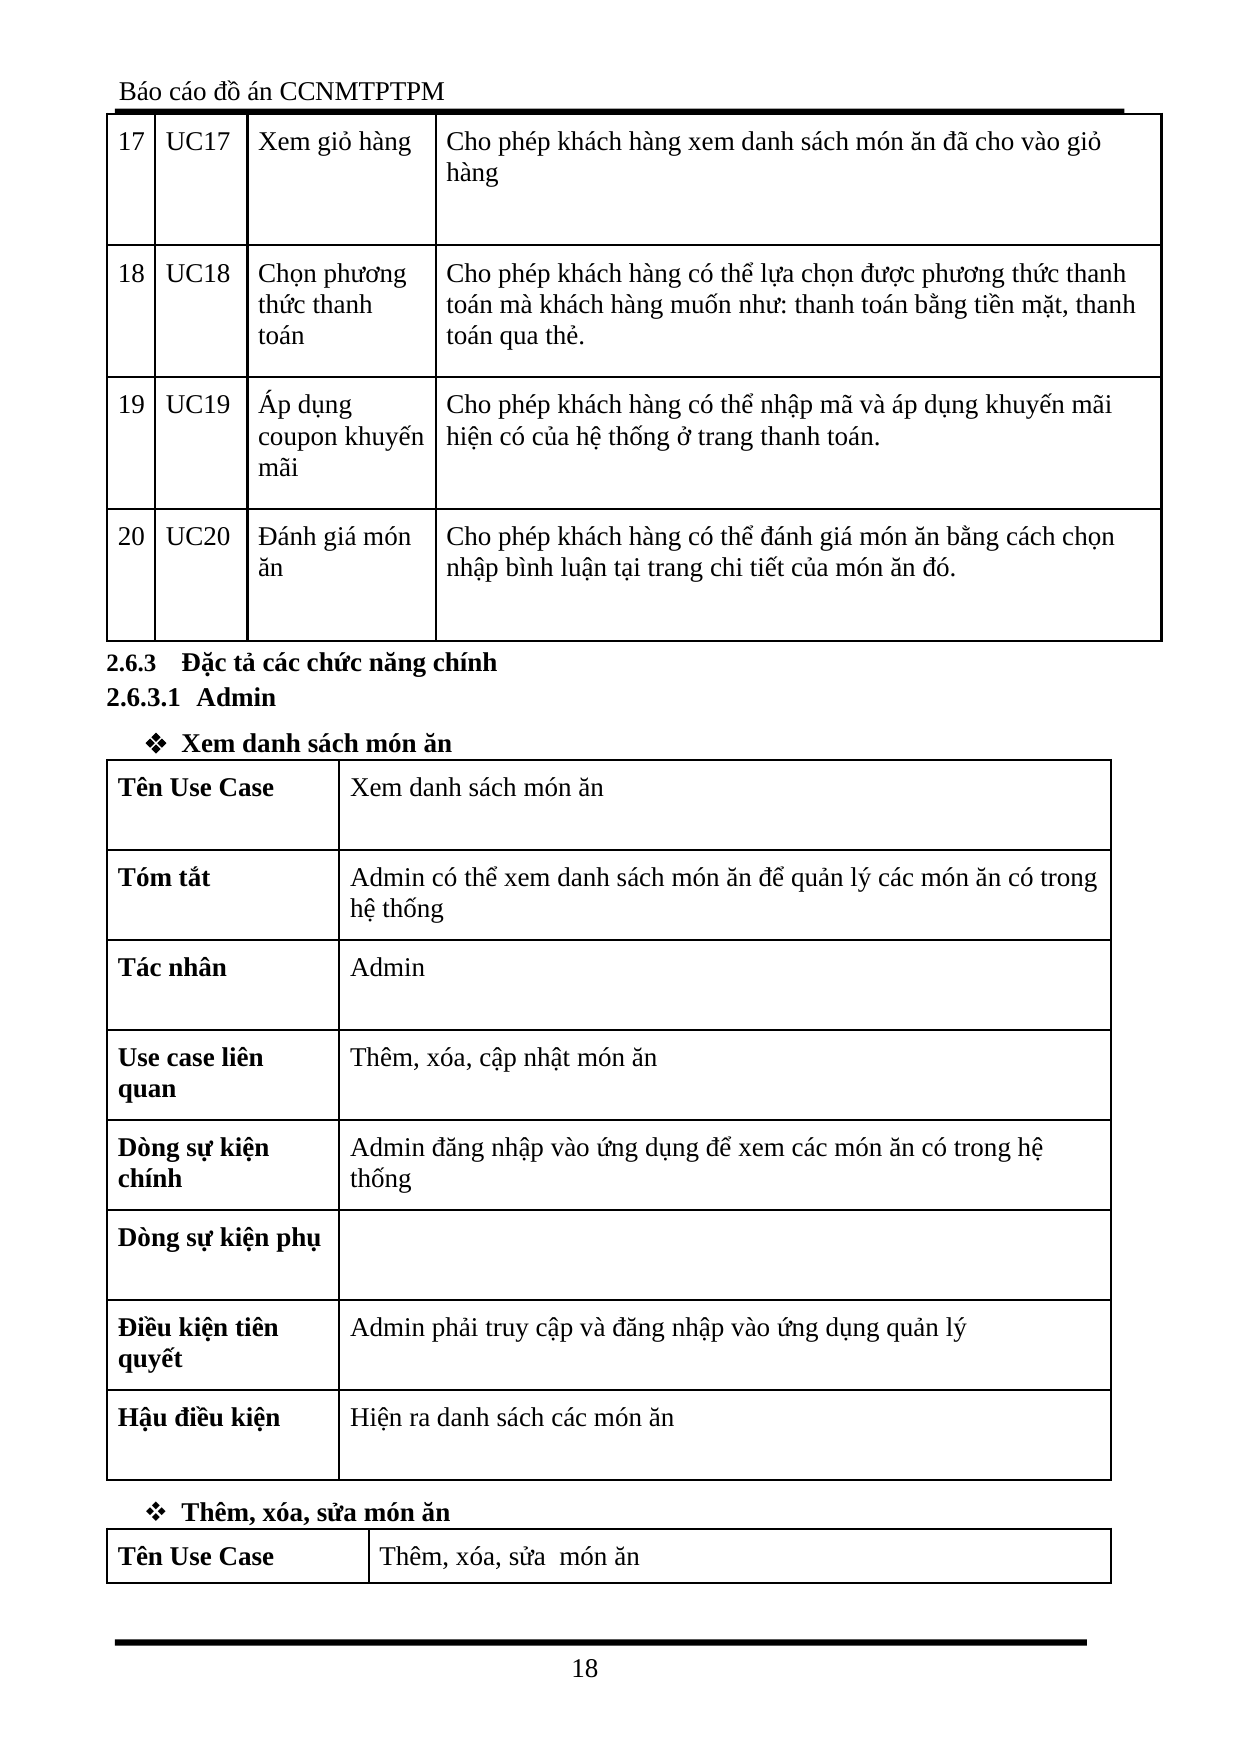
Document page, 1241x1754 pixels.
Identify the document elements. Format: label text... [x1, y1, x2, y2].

table_cell UC19 [156, 378, 246, 508]
table_cell Admin có thể xem danh sách món ăn để quản lý các món ăn có trong hệ thống [340, 851, 1110, 939]
table_cell Điều kiện tiên quyết [108, 1301, 338, 1389]
list Xem danh sách món ăn [144, 728, 1163, 759]
subtitle Admin [106, 681, 1163, 712]
table_cell Áp dụng coupon khuyến mãi [249, 378, 435, 508]
table_cell Admin phải truy cập và đăng nhập vào ứng dụng quản lý [340, 1301, 1110, 1389]
table_cell 19 [108, 378, 154, 508]
table_cell Hậu điều kiện [108, 1391, 338, 1479]
list Thêm, xóa, sửa món ăn [144, 1496, 1163, 1527]
table_cell Dòng sự kiện chính [108, 1121, 338, 1209]
table_cell Cho phép khách hàng có thể nhập mã và áp dụng khuyến mãi hiện có của hệ thống ở trang thanh toán. [437, 378, 1160, 508]
table_cell 18 [108, 246, 154, 376]
table_cell Dòng sự kiện phụ [108, 1211, 338, 1299]
table_cell Đánh giá món ăn [249, 510, 435, 639]
table_cell UC18 [156, 246, 246, 376]
table_header Thêm, xóa, sửa món ăn [370, 1530, 1110, 1582]
table_cell 17 [108, 115, 154, 244]
table_cell [340, 1211, 1110, 1299]
table_header Tên Use Case [108, 761, 338, 849]
table_cell Admin đăng nhập vào ứng dụng để xem các món ăn có trong hệ thống [340, 1121, 1110, 1209]
table_cell Tóm tắt [108, 851, 338, 939]
subtitle Đặc tả các chức năng chính [106, 646, 1163, 677]
table_cell UC20 [156, 510, 246, 639]
table_cell Cho phép khách hàng có thể đánh giá món ăn bằng cách chọn nhập bình luận tại trang chi tiết của món ăn đó. [437, 510, 1160, 639]
table_cell Xem giỏ hàng [249, 115, 435, 244]
table_cell Cho phép khách hàng có thể lựa chọn được phương thức thanh toán mà khách hàng muốn như: thanh toán bằng tiền mặt, thanh toán qua thẻ. [437, 246, 1160, 376]
table_cell Admin [340, 941, 1110, 1029]
table_cell Tác nhân [108, 941, 338, 1029]
table_cell UC17 [156, 115, 246, 244]
table_cell Thêm, xóa, cập nhật món ăn [340, 1031, 1110, 1119]
table_header Xem danh sách món ăn [340, 761, 1110, 849]
table_cell Use case liên quan [108, 1031, 338, 1119]
table_cell Chọn phương thức thanh toán [249, 246, 435, 376]
table_cell 20 [108, 510, 154, 639]
table_cell Cho phép khách hàng xem danh sách món ăn đã cho vào giỏ hàng [437, 115, 1160, 244]
table_header Tên Use Case [108, 1530, 368, 1582]
table_cell Hiện ra danh sách các món ăn [340, 1391, 1110, 1479]
